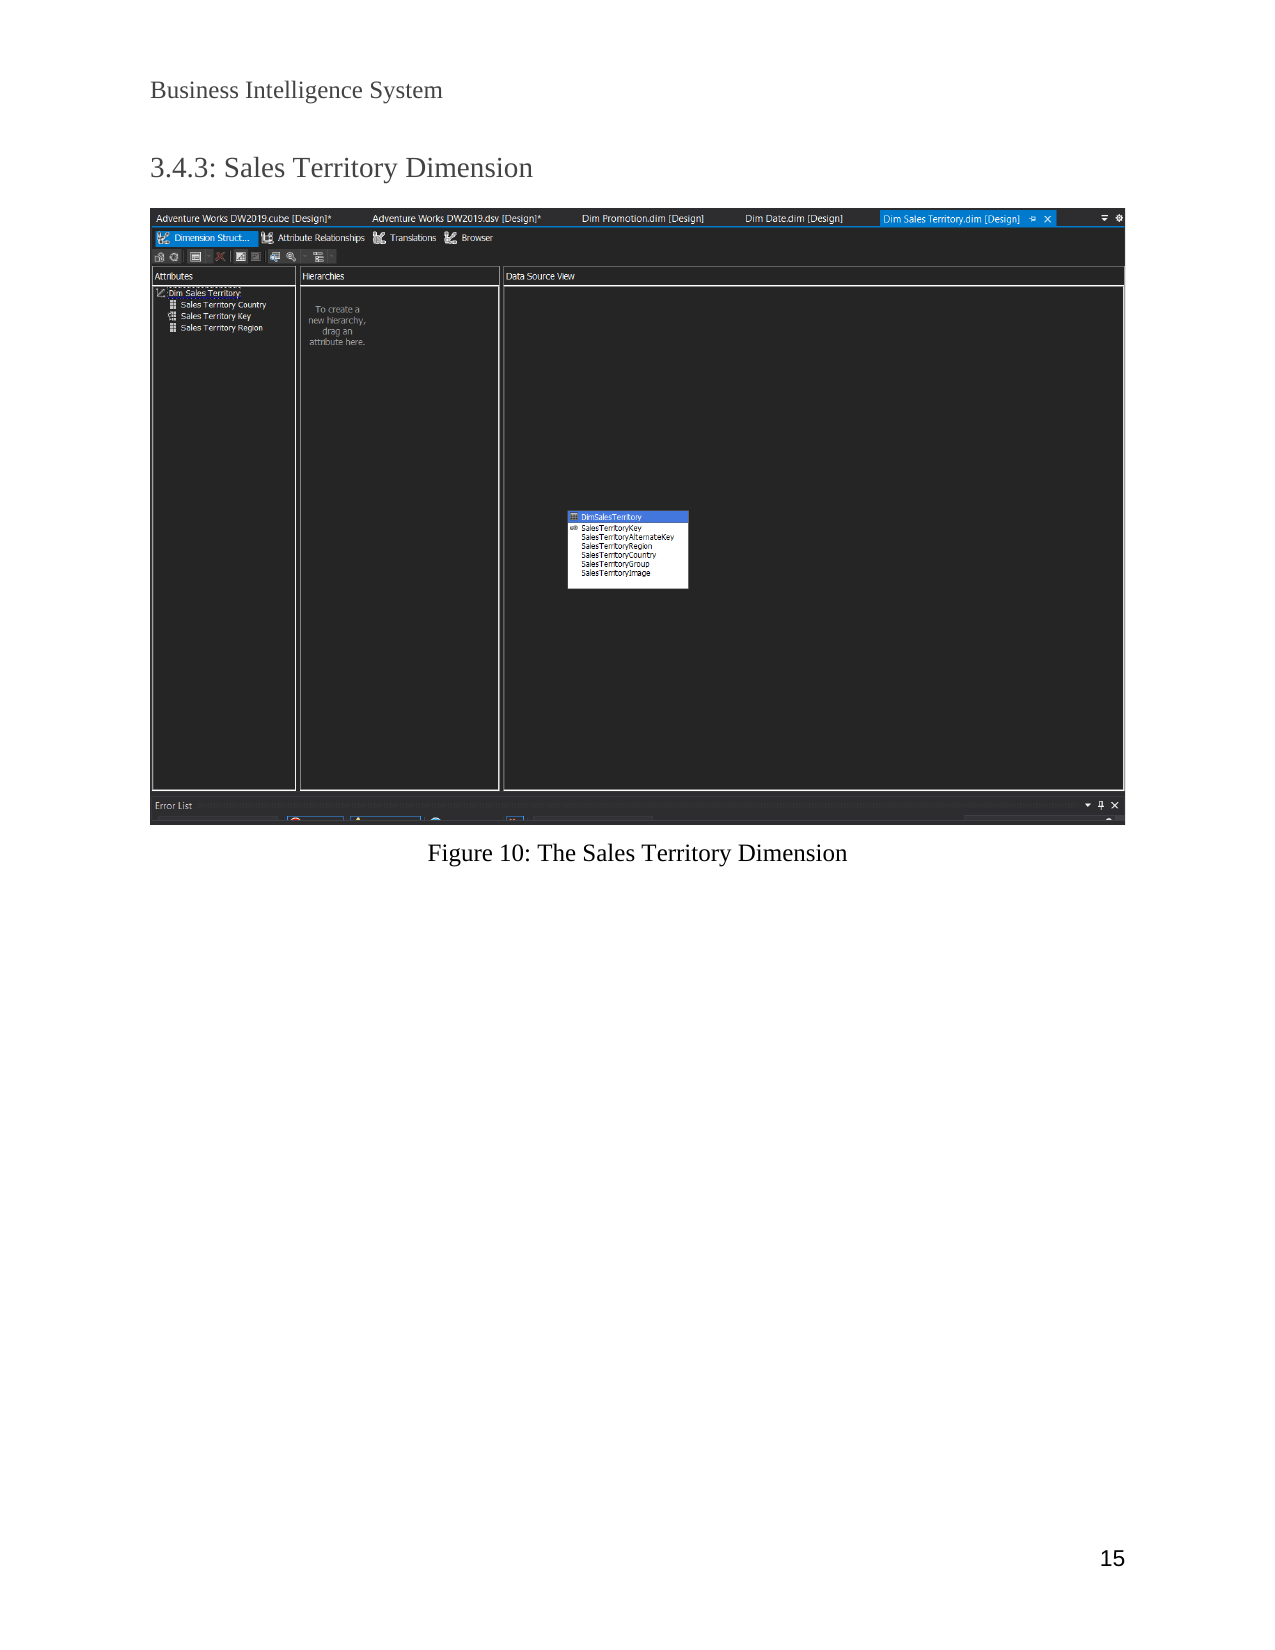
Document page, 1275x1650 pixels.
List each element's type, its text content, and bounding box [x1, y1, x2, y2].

text Figure 10: The Sales Territory Dimension [150, 838, 1125, 866]
picture [150, 208, 1125, 825]
subtitle 3.4.3: Sales Territory Dimension [150, 150, 1125, 183]
